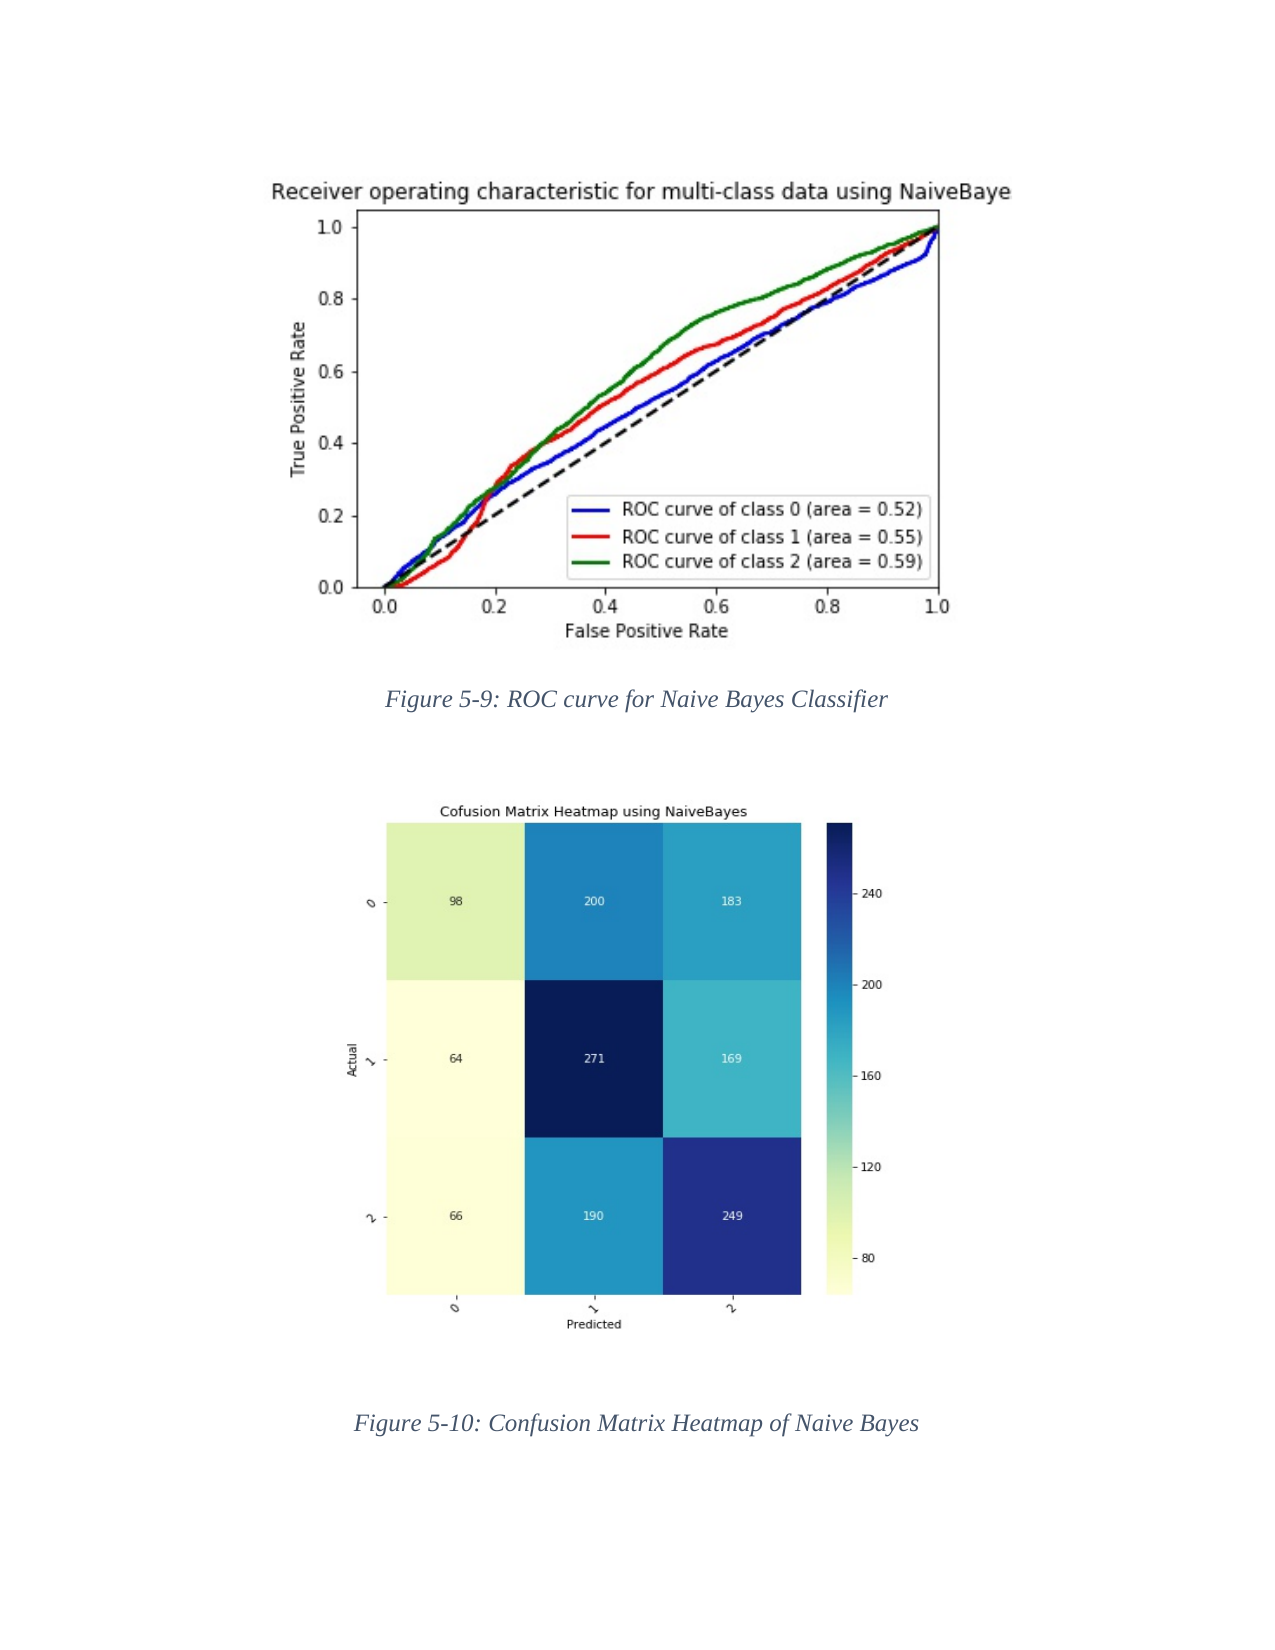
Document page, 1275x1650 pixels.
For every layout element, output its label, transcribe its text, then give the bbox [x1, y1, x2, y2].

picture [263, 150, 1013, 650]
picture [303, 748, 972, 1373]
text Figure 5-9: ROC curve for Naive Bayes Classifier [150, 684, 1125, 713]
text Figure 5-10: Confusion Matrix Heatmap of Naive Bayes [150, 1408, 1125, 1436]
